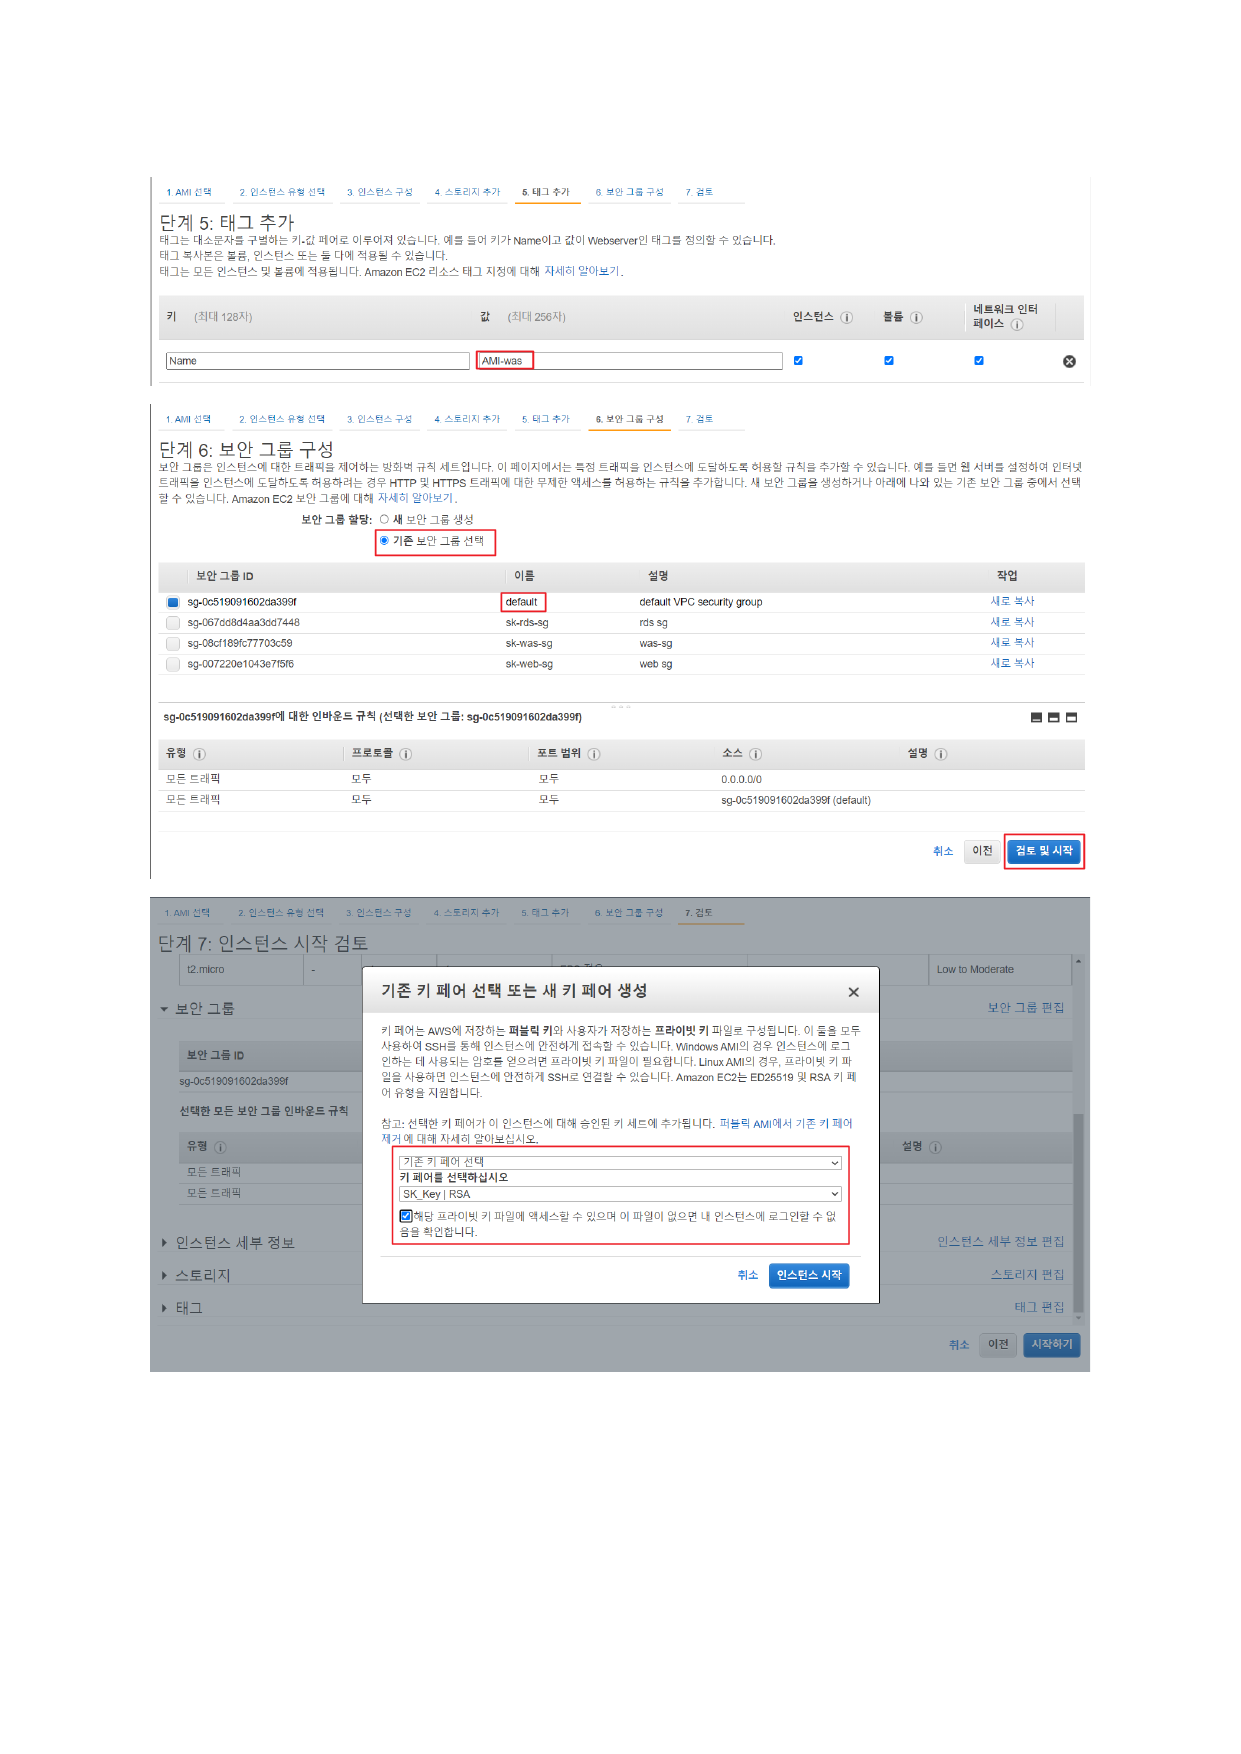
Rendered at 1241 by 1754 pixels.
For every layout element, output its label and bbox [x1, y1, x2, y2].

picture [150, 404, 1091, 879]
picture [150, 177, 1091, 386]
picture [150, 897, 1091, 1372]
